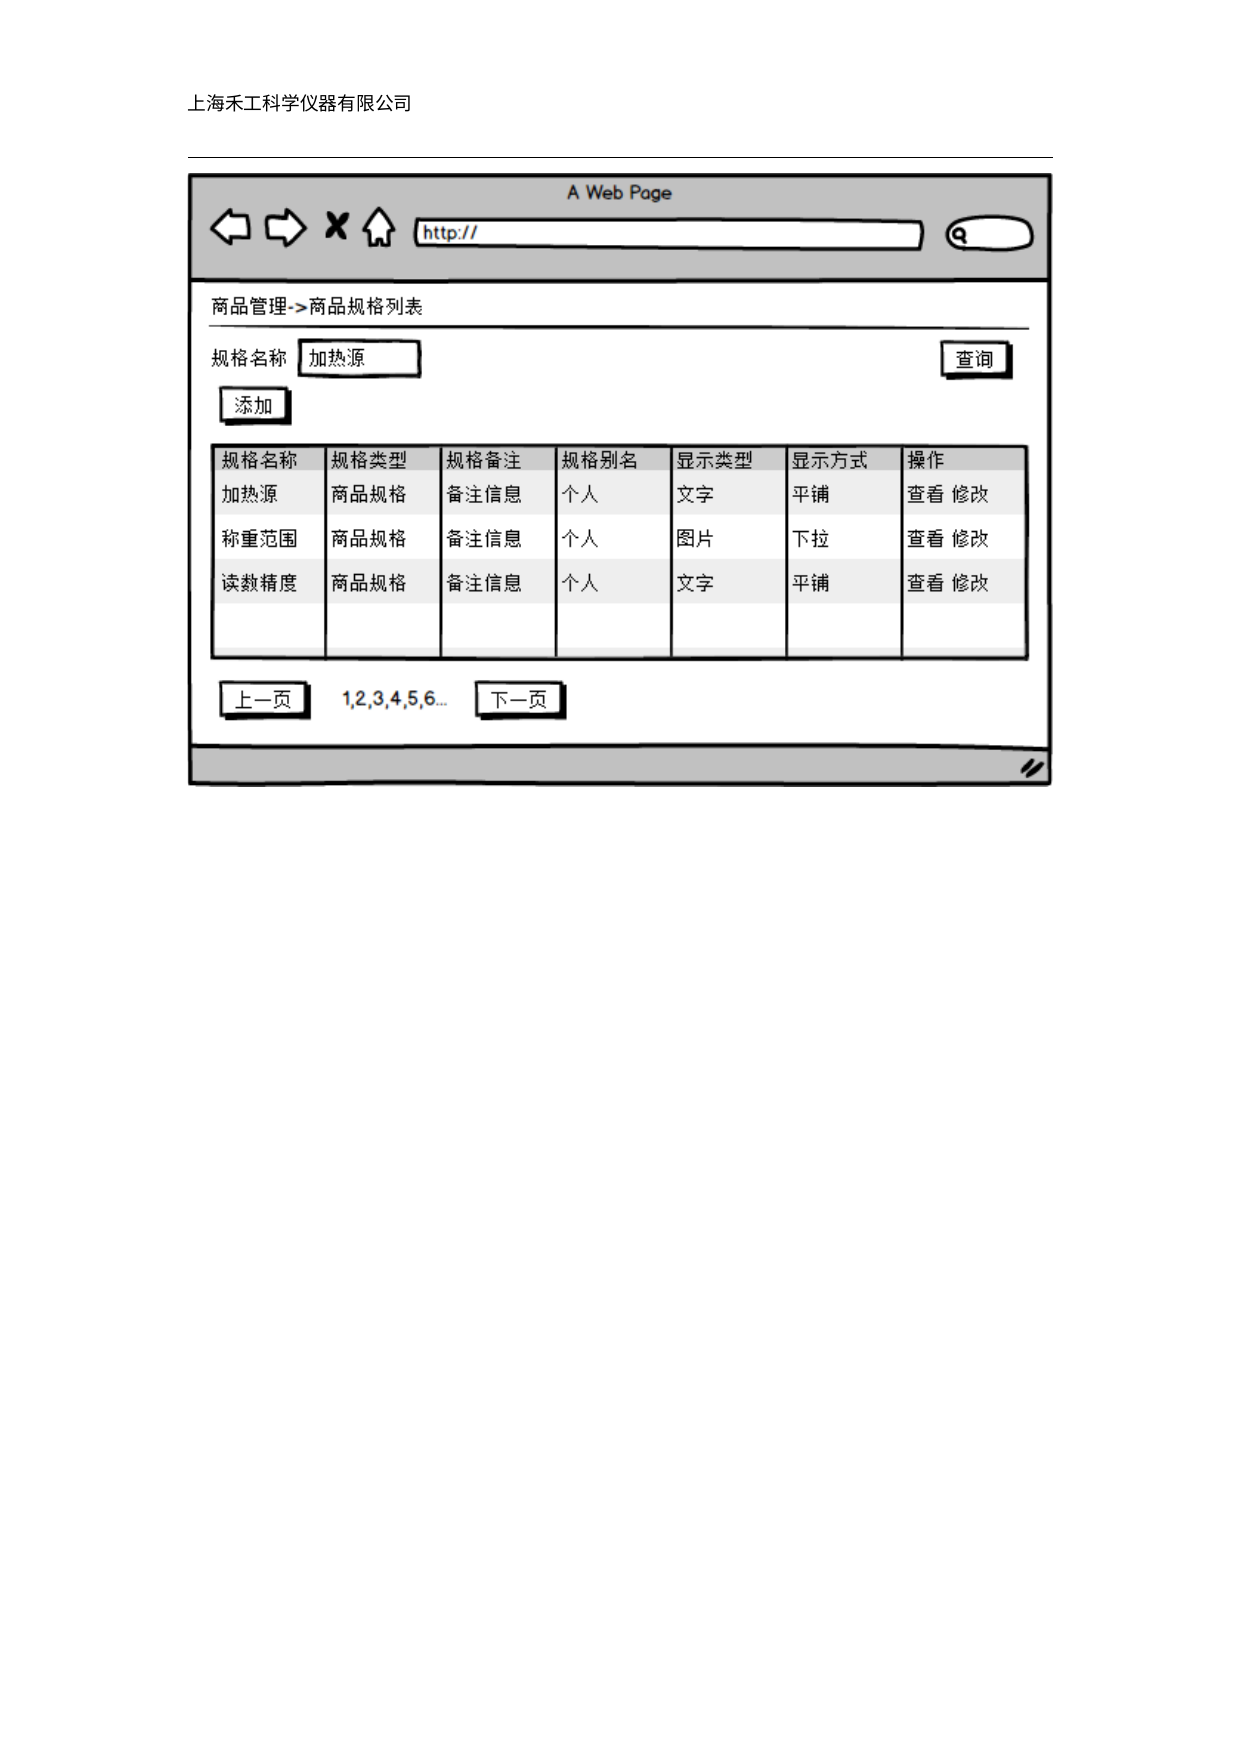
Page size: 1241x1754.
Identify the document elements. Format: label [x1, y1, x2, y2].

picture [187, 173, 1053, 787]
